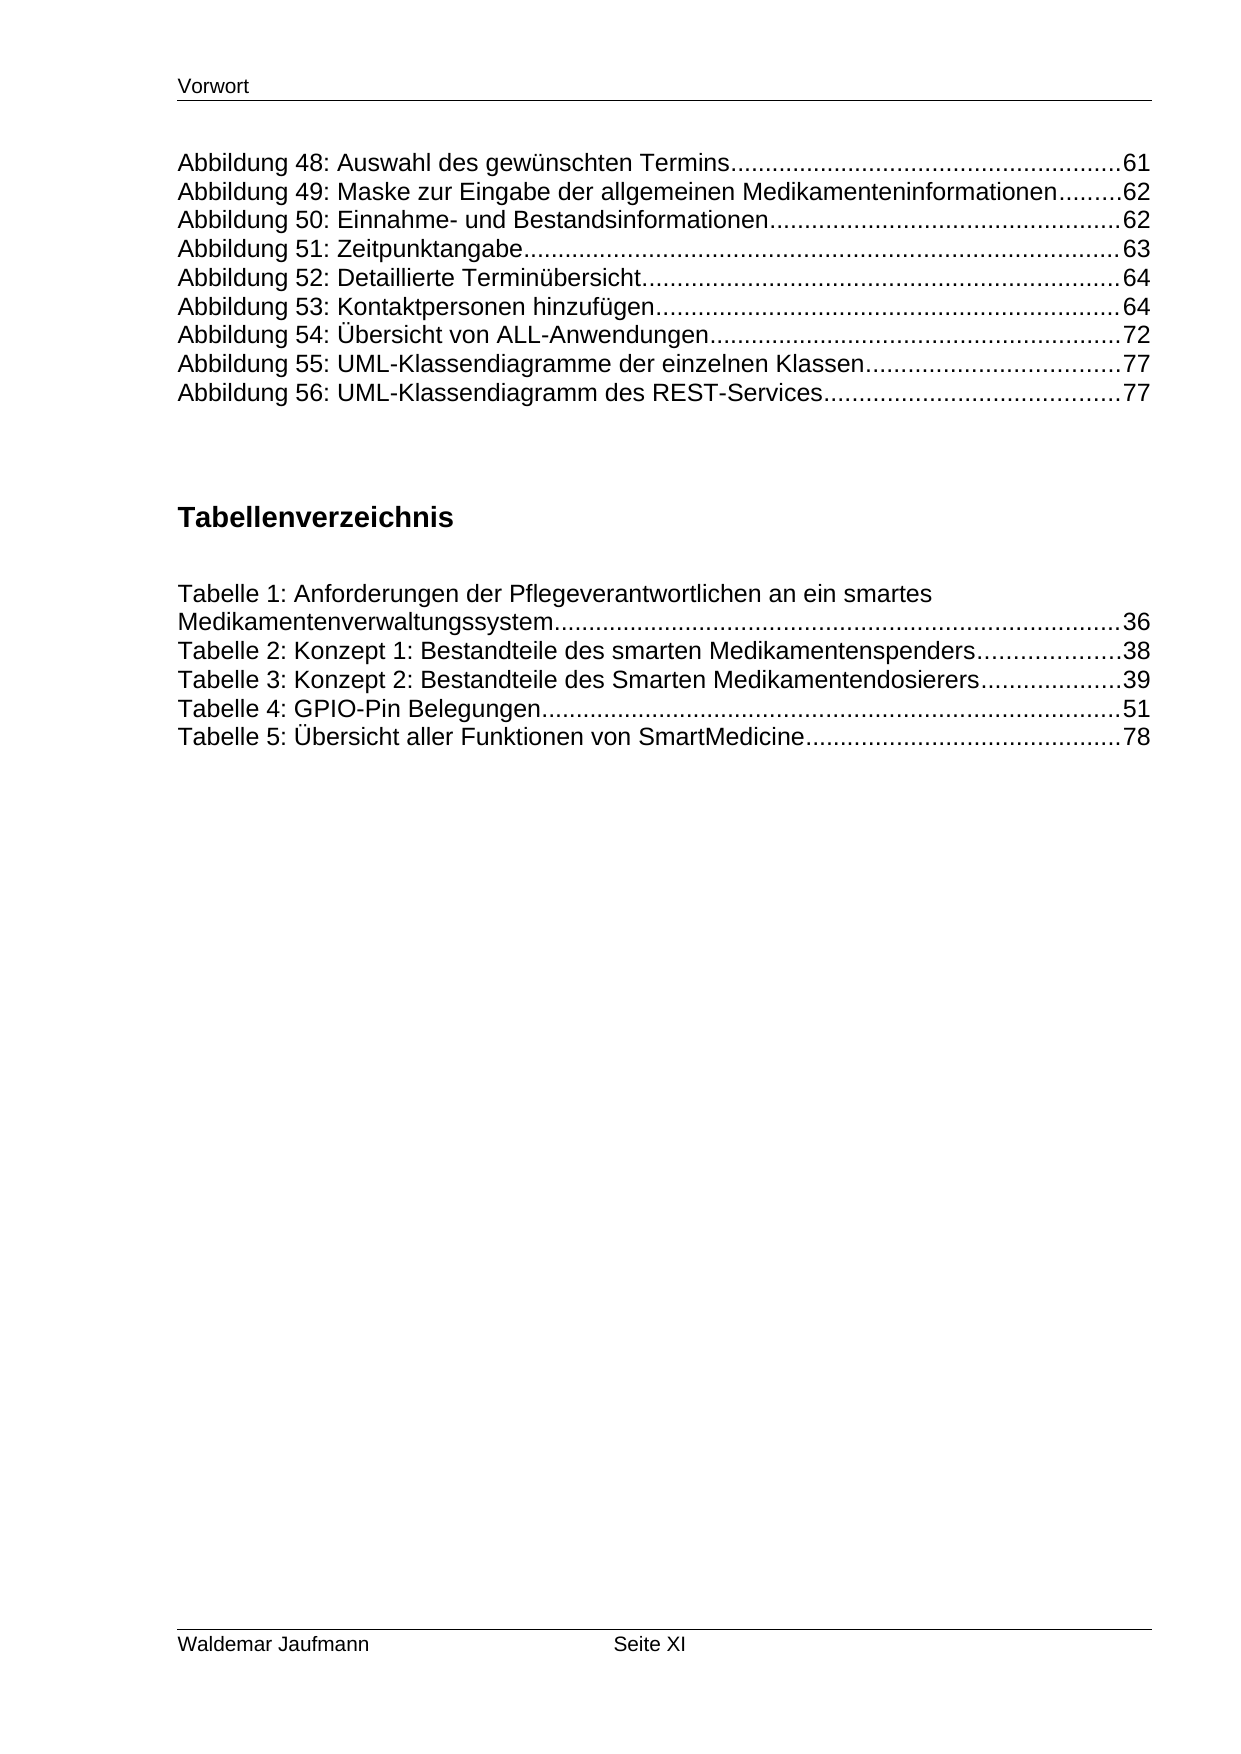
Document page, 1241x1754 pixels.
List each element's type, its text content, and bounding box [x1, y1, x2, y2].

text Tabelle 5: Übersicht aller Funktionen von SmartMedicine 78 [177, 722, 1152, 751]
text Tabelle 1: Anforderungen der Pflegeverantwortlichen an ein smartes Medikamentenverwaltungssystem 36 [177, 579, 1152, 636]
text Abbildung 55: UML-Klassendiagramme der einzelnen Klassen 77 [177, 349, 1152, 378]
text Abbildung 50: Einnahme- und Bestandsinformationen 62 [177, 205, 1152, 234]
text Tabelle 2: Konzept 1: Bestandteile des smarten Medikamentenspenders 38 [177, 636, 1152, 665]
text Abbildung 54: Übersicht von ALL-Anwendungen 72 [177, 320, 1152, 349]
subtitle Tabellenverzeichnis [177, 499, 1152, 533]
text Tabelle 3: Konzept 2: Bestandteile des Smarten Medikamentendosierers 39 [177, 665, 1152, 694]
text Abbildung 49: Maske zur Eingabe der allgemeinen Medikamenteninformationen 62 [177, 176, 1152, 205]
text Tabelle 4: GPIO-Pin Belegungen 51 [177, 694, 1152, 722]
text Abbildung 52: Detaillierte Terminübersicht 64 [177, 263, 1152, 291]
text Abbildung 53: Kontaktpersonen hinzufügen 64 [177, 291, 1152, 320]
text Abbildung 51: Zeitpunktangabe 63 [177, 234, 1152, 263]
text Abbildung 48: Auswahl des gewünschten Termins 61 [177, 148, 1152, 176]
text Abbildung 56: UML-Klassendiagramm des REST-Services 77 [177, 378, 1152, 406]
